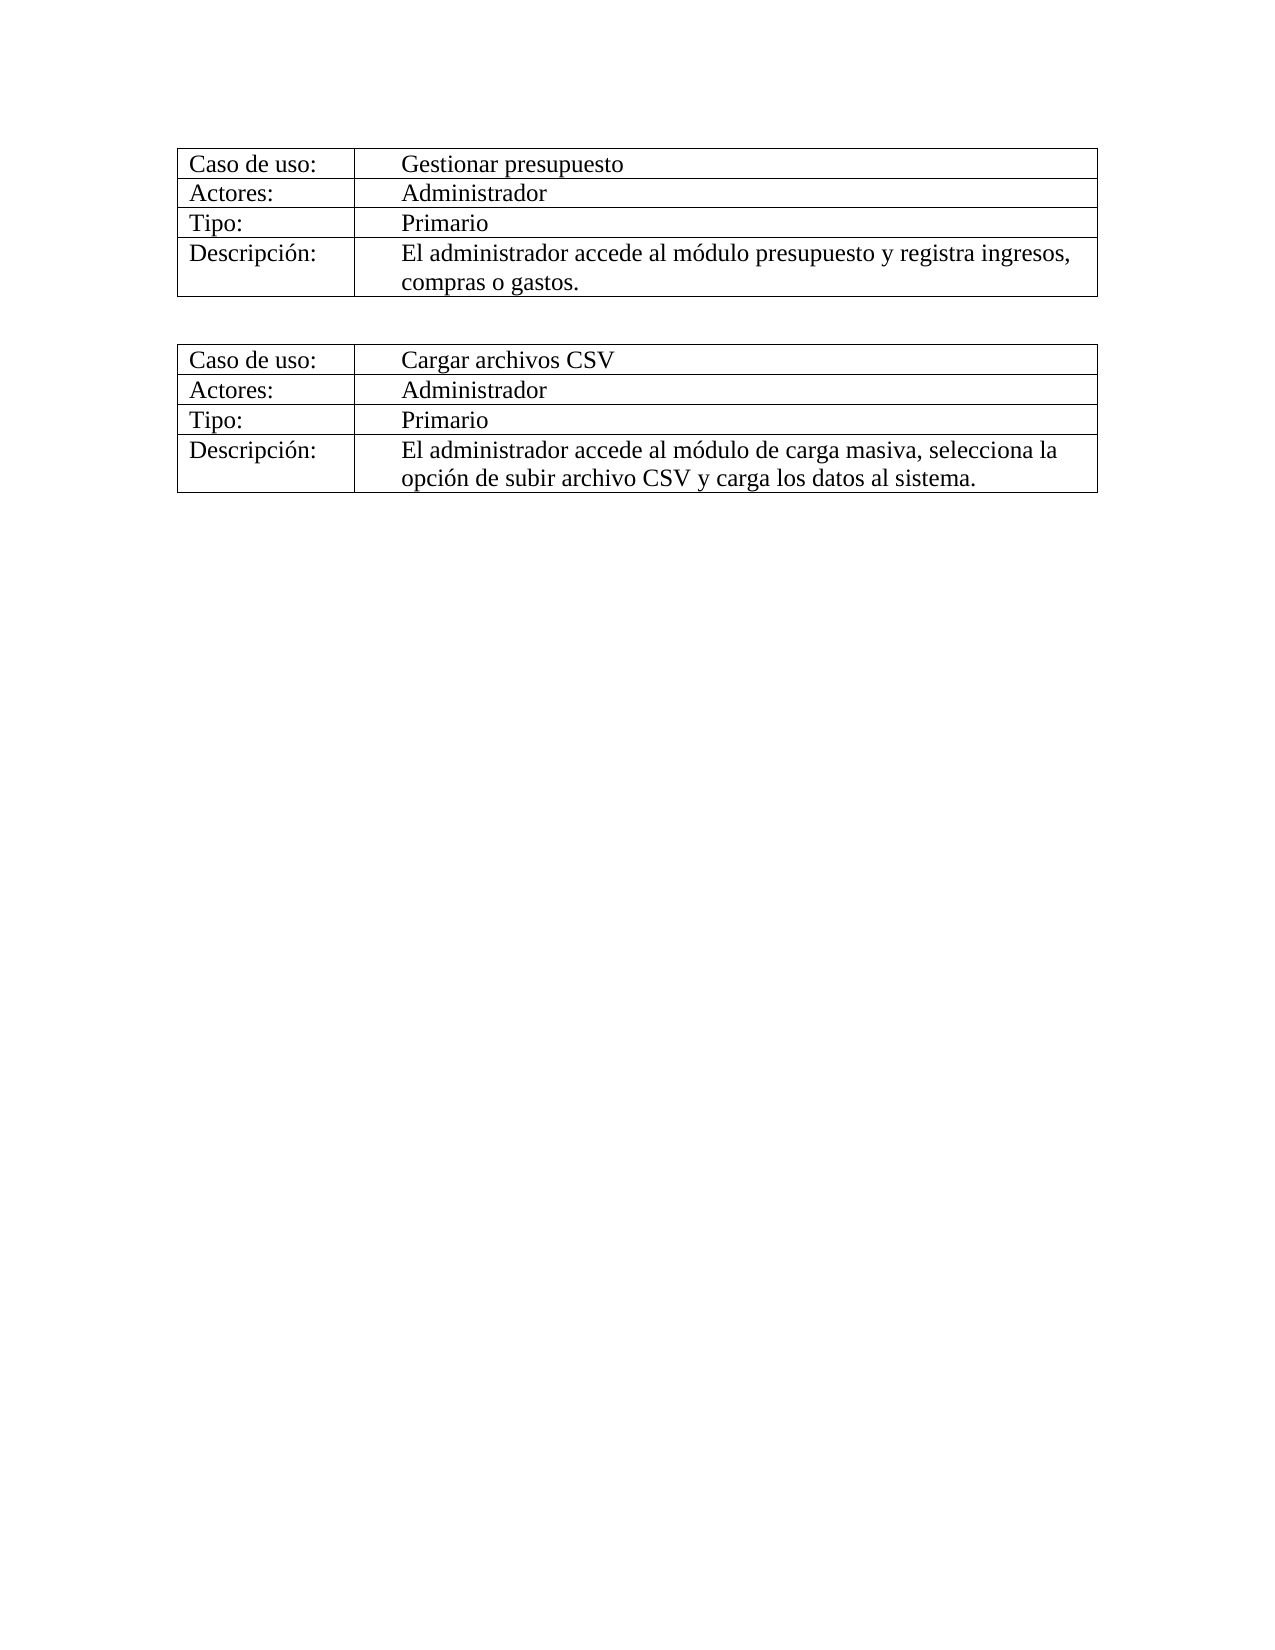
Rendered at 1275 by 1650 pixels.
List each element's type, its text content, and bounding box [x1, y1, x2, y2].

table_header Cargar archivos CSV [355, 345, 1097, 374]
table_header Caso de uso: [178, 345, 354, 374]
table_cell Descripción: [178, 435, 354, 492]
table_header Gestionar presupuesto [355, 149, 1097, 177]
table_header Caso de uso: [178, 149, 354, 177]
table_cell Actores: [178, 179, 354, 207]
table_cell Tipo: [178, 405, 354, 434]
table_cell Tipo: [178, 208, 354, 237]
table_cell Descripción: [178, 238, 354, 296]
table_cell Primario [355, 405, 1097, 434]
table_cell El administrador accede al módulo presupuesto y registra ingresos, compras o gastos. [355, 238, 1097, 296]
table_cell Administrador [355, 375, 1097, 404]
table_cell El administrador accede al módulo de carga masiva, selecciona la opción de subir archivo CSV y carga los datos al sistema. [355, 435, 1097, 492]
table_cell Administrador [355, 179, 1097, 207]
table_cell Primario [355, 208, 1097, 237]
table_cell Actores: [178, 375, 354, 404]
